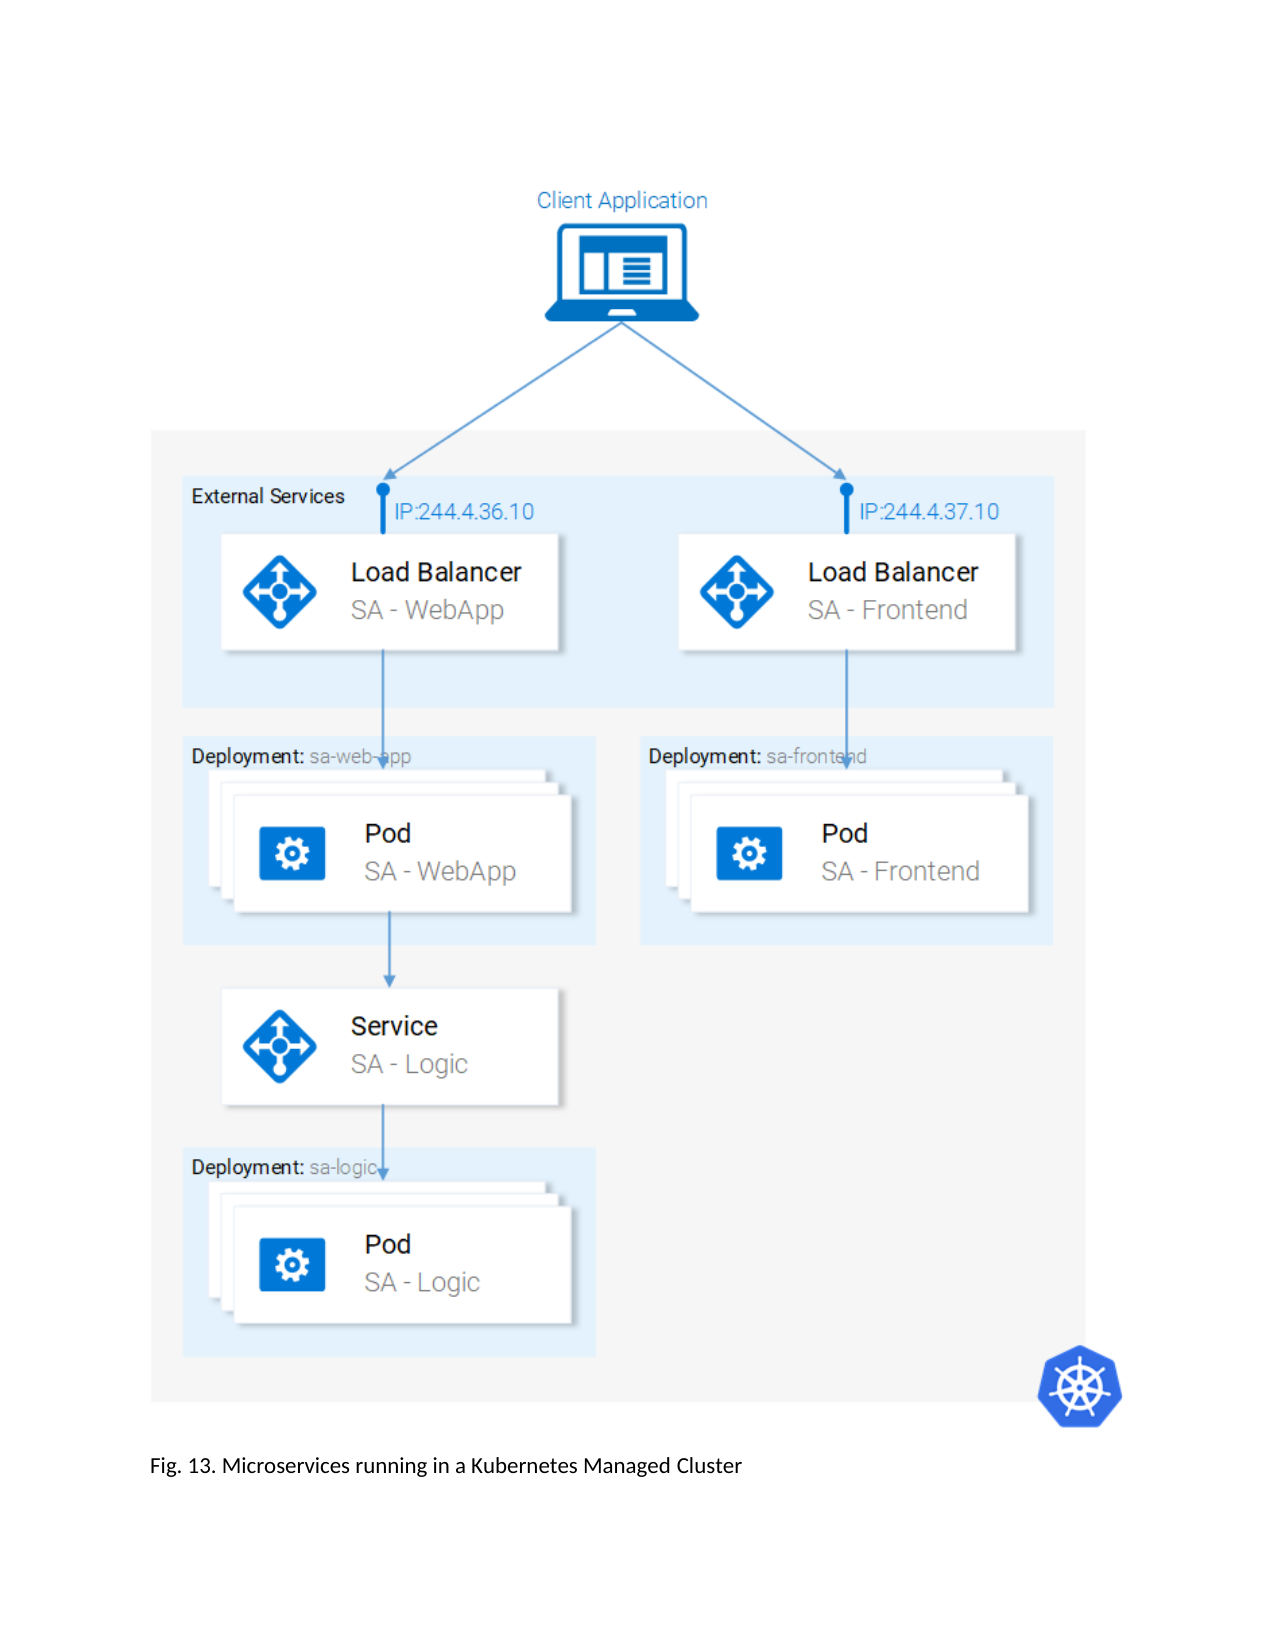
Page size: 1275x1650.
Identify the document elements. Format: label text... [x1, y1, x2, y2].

picture [150, 180, 1125, 1433]
text Fig. 13. Microservices running in a Kubernetes Managed Cluster [150, 1451, 1125, 1479]
